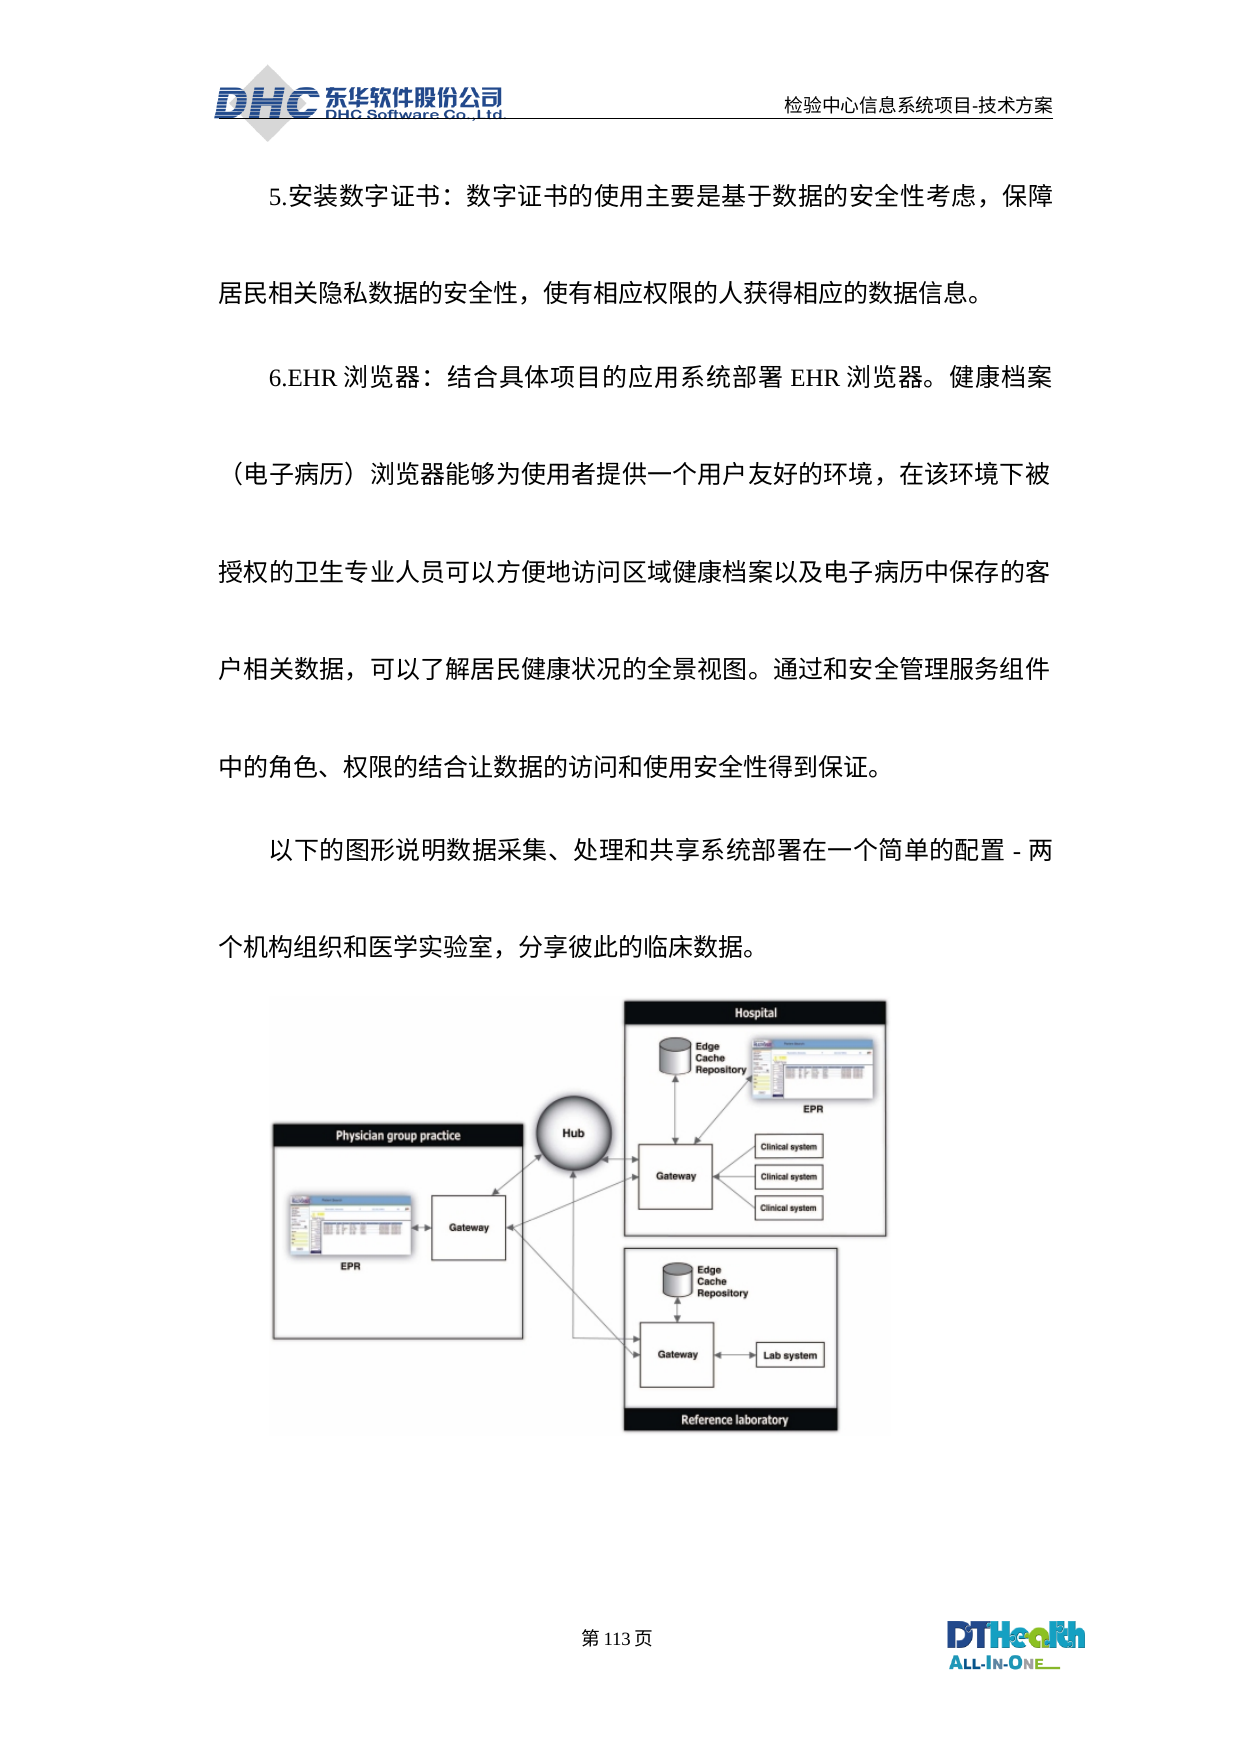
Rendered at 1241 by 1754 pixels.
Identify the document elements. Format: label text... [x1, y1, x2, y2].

text 6.EHR浏览器：结合具体项目的应用系统部署EHR浏览器。健康档案（电子病历）浏览器能够为使用者提供一个用户友好的环境，在该环境下被授权的卫生专业人员可以方便地访问区域健康档案以及电子病历中保存的客户相关数据，可以了解居民健康状况的全景视图。通过和安全管理服务组件中的角色、权限的结合让数据的访问和使用安全性得到保证。 [218, 343, 1053, 798]
picture [947, 1621, 1085, 1648]
text 以下的图形说明数据采集、处理和共享系统部署在一个简单的配置 - 两个机构组织和医学实验室，分享彼此的临床数据。 [218, 816, 1053, 978]
picture [214, 64, 506, 142]
text 5.安装数字证书：数字证书的使用主要是基于数据的安全性考虑，保障居民相关隐私数据的安全性，使有相应权限的人获得相应的数据信息。 [218, 162, 1053, 324]
picture [947, 1653, 1061, 1670]
picture [268, 996, 892, 1436]
